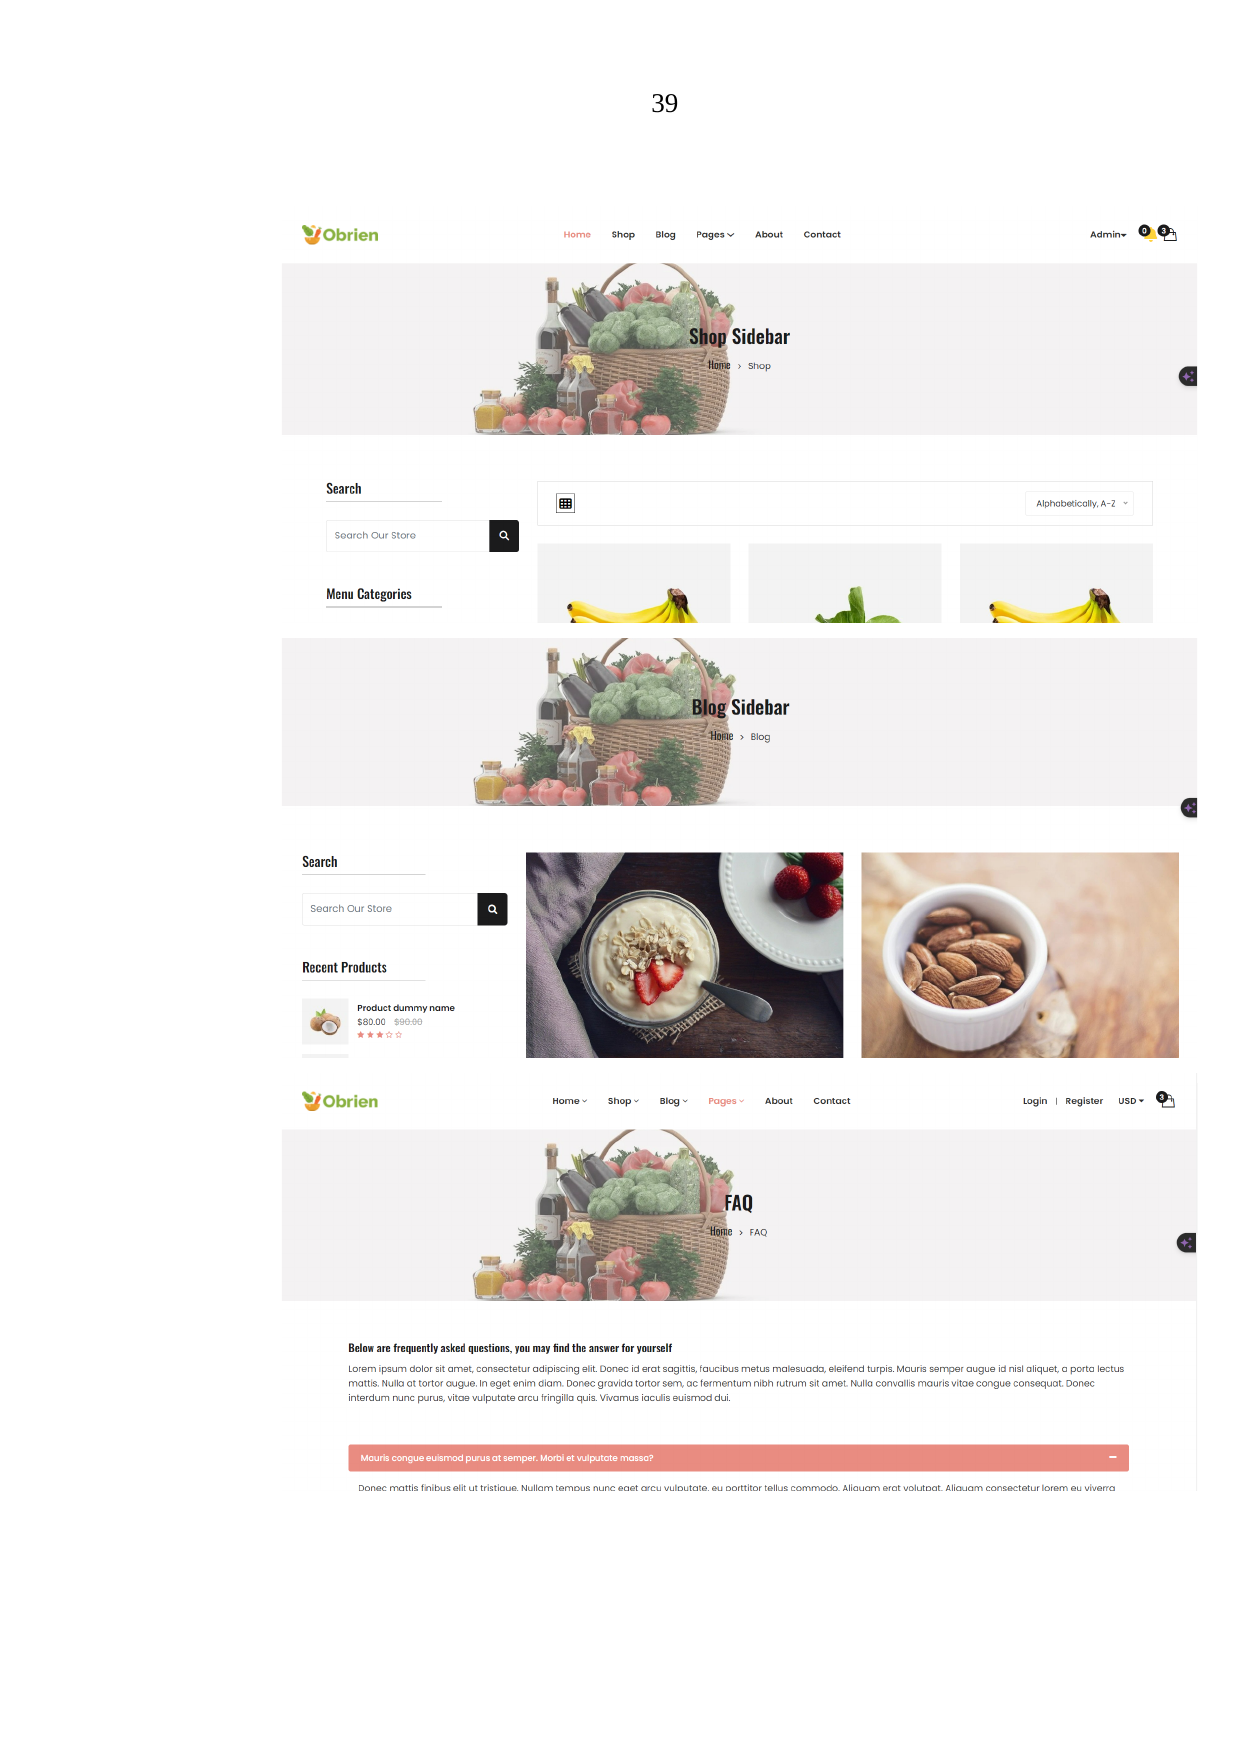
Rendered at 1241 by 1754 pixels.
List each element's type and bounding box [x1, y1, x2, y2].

picture [281, 638, 1198, 1058]
picture [281, 206, 1198, 623]
picture [281, 1073, 1198, 1491]
